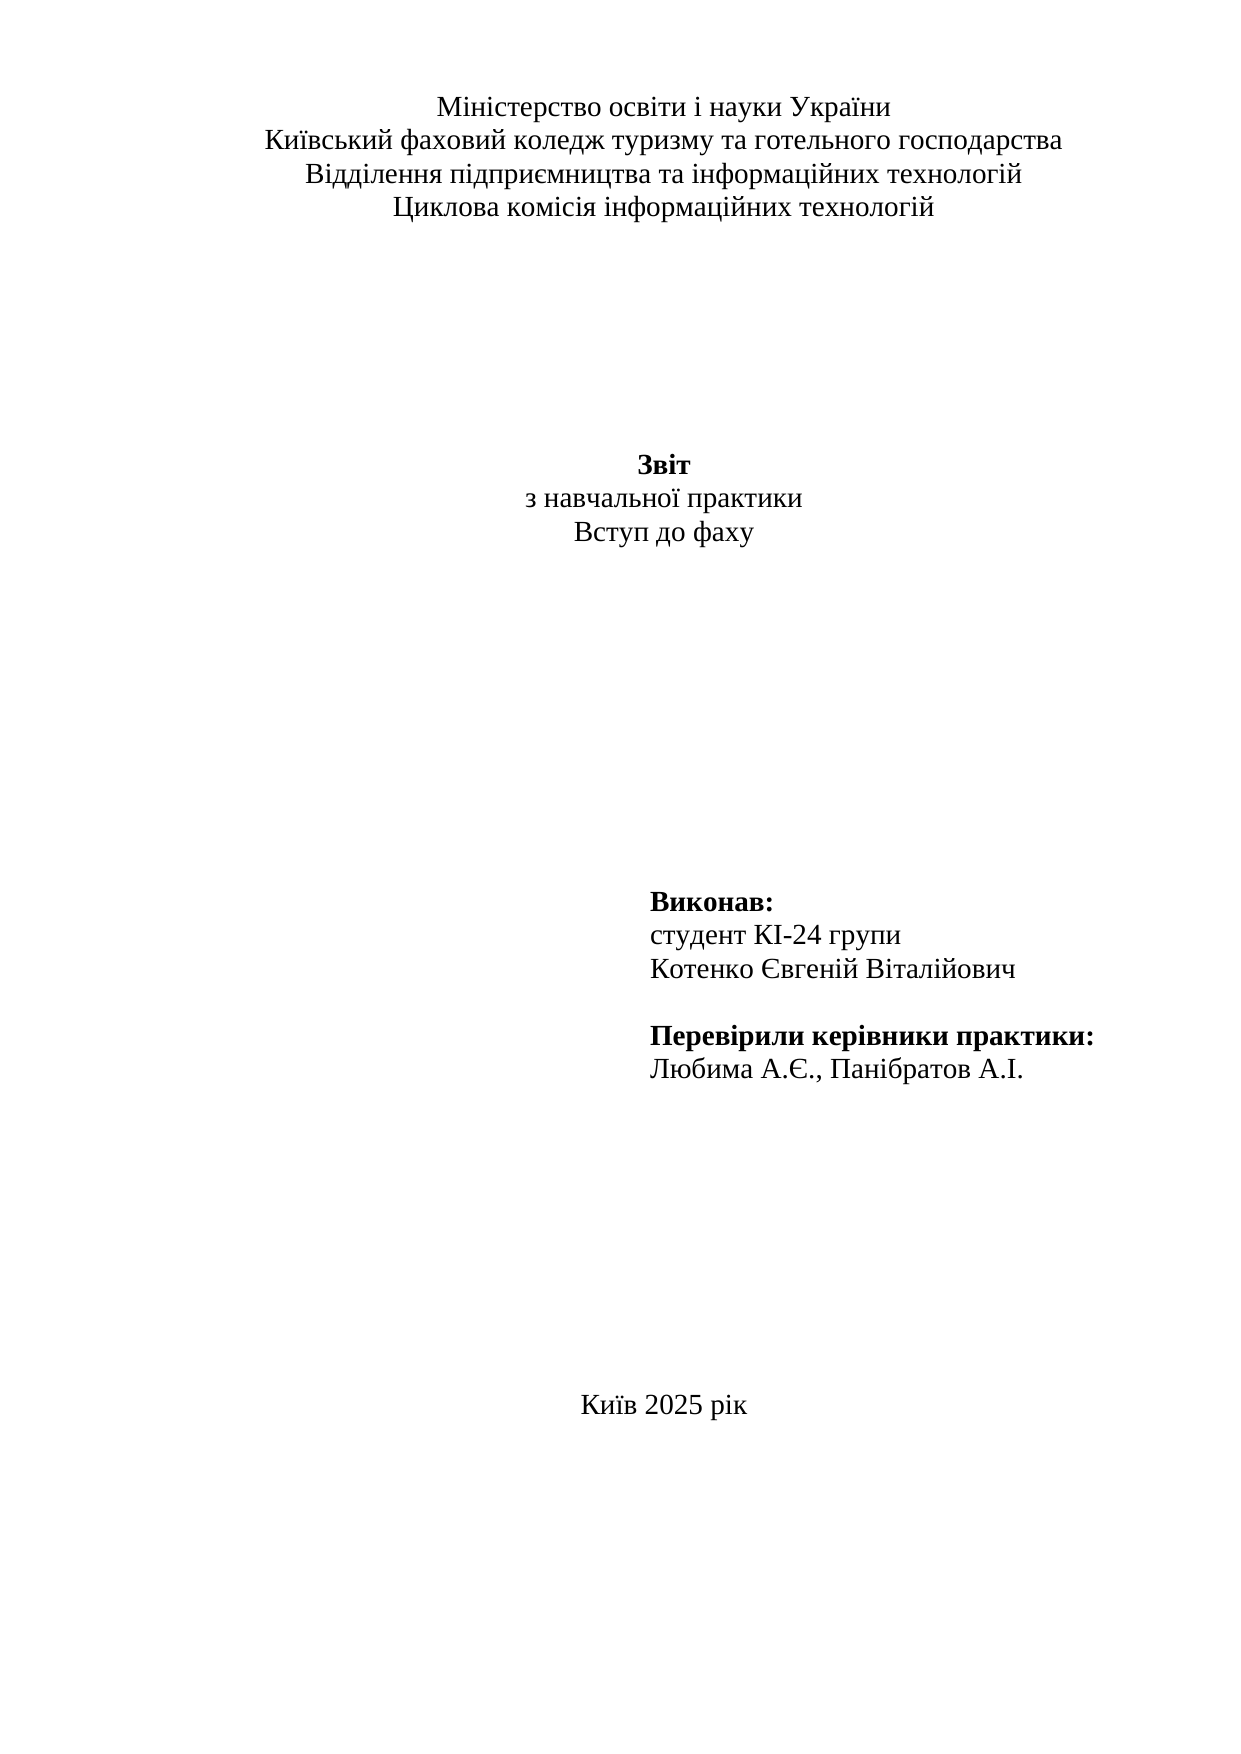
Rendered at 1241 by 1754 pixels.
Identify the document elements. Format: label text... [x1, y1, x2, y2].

text Звіт [212, 447, 1116, 481]
text Циклова комісія інформаційних технологій [212, 189, 1116, 223]
text студент КІ-24 групи [650, 917, 1181, 951]
text з навчальної практики [212, 481, 1116, 514]
text Любима А.Є., Панібратов А.І. [650, 1052, 1181, 1085]
text Перевірили керівники практики: [650, 1018, 1181, 1052]
text Виконав: [650, 884, 1181, 917]
text Київський фаховий коледж туризму та готельного господарства [212, 122, 1116, 156]
text Відділення підприємництва та інформаційних технологій [212, 156, 1116, 189]
text Котенко Євгеній Віталійович [650, 951, 1181, 984]
text Міністерство освіти і науки України [212, 89, 1116, 122]
text Київ 2025 рік [212, 1387, 1116, 1421]
text Вступ до фаху [212, 514, 1116, 548]
